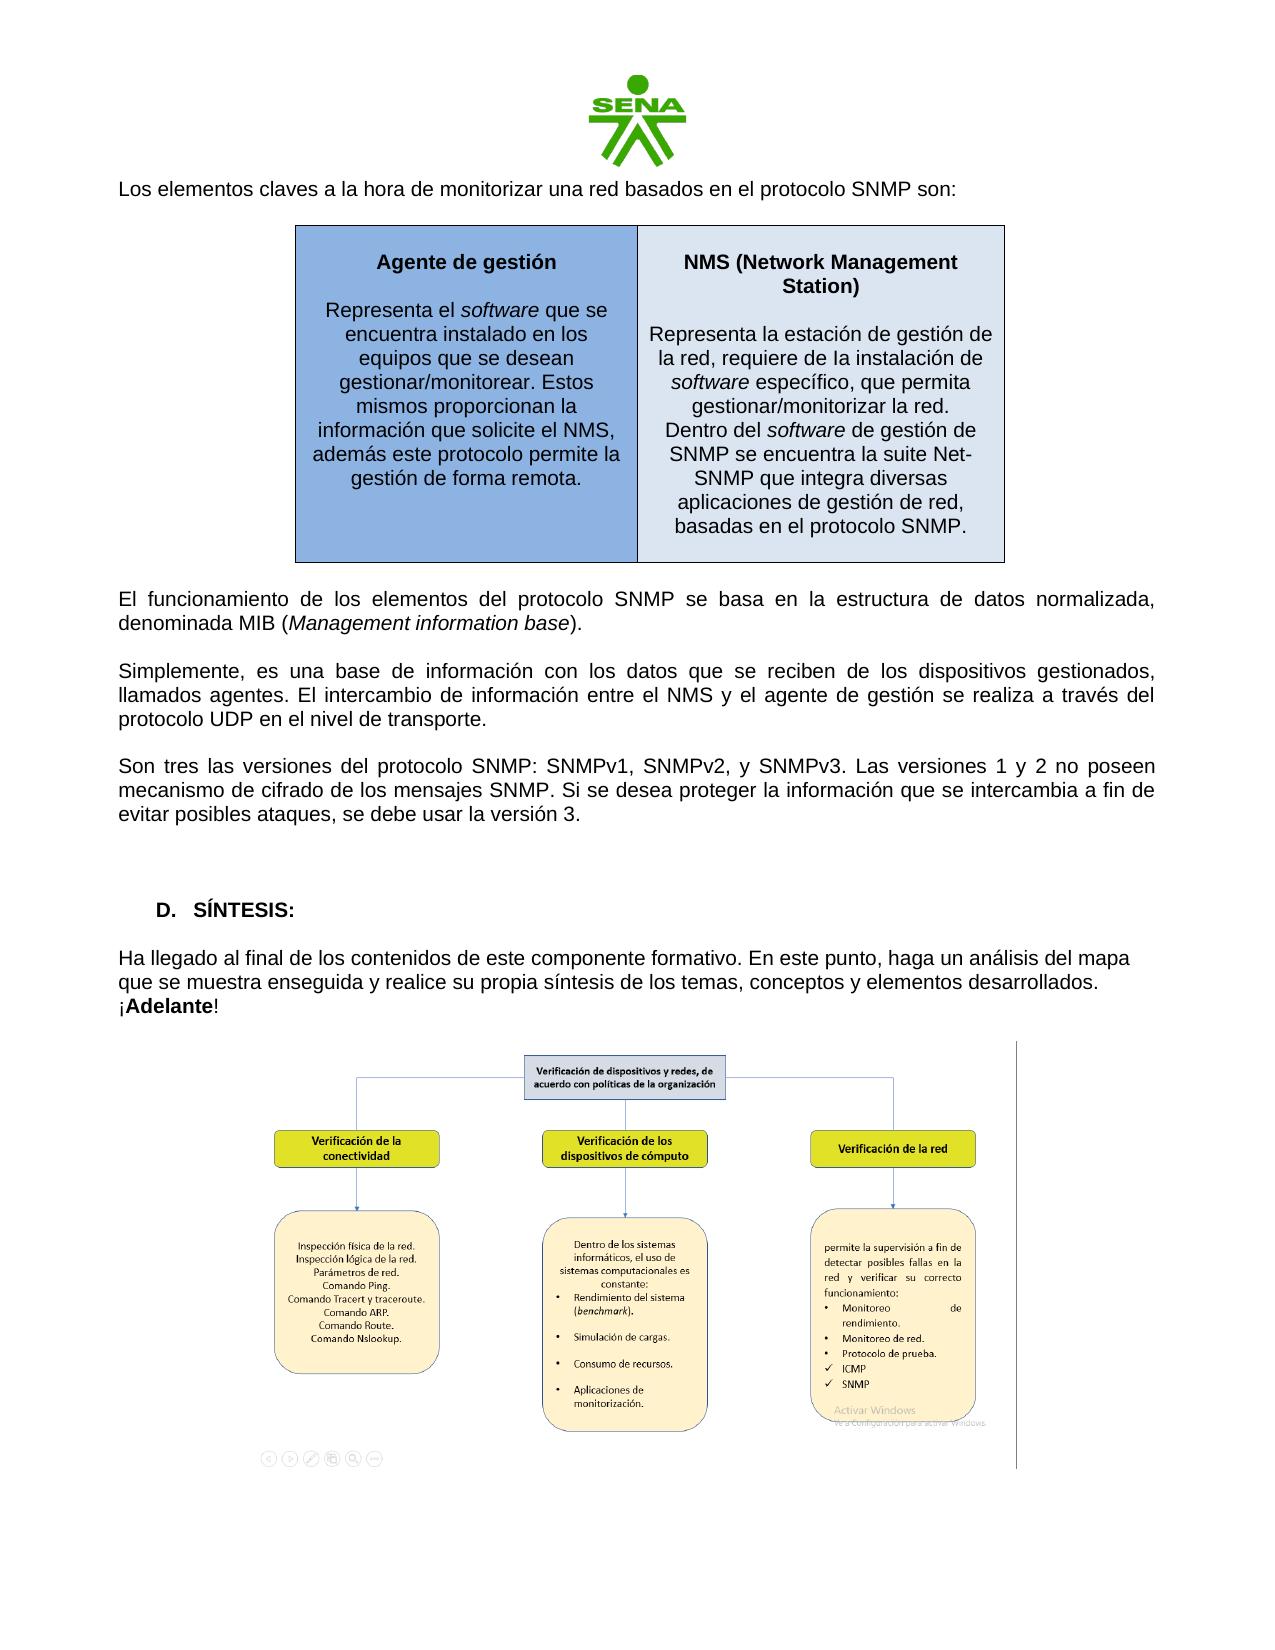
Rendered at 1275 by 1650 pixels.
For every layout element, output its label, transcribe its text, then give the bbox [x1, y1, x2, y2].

picture [258, 1041, 1017, 1469]
text Ha llegado al final de los contenidos de este componente formativo. En este punto, haga un análisis del mapa que se muestra enseguida y realice su propia síntesis de los temas, conceptos y elementos desarrollados. ¡Adelante! [118, 946, 1157, 1018]
text Los elementos claves a la hora de monitorizar una red basados en el protocolo SNMP son: [118, 177, 1157, 201]
text El funcionamiento de los elementos del protocolo SNMP se basa en la estructura de datos normalizada, denominada MIB (Management information base). [118, 587, 1157, 634]
text Simplemente, es una base de información con los datos que se reciben de los dispositivos gestionados, llamados agentes. El intercambio de información entre el NMS y el agente de gestión se realiza a través del protocolo UDP en el nivel de transporte. [118, 658, 1157, 730]
text Son tres las versiones del protocolo SNMP: SNMPv1, SNMPv2, y SNMPv3. Las versiones 1 y 2 no poseen mecanismo de cifrado de los mensajes SNMP. Si se desea proteger la información que se intercambia a fin de evitar posibles ataques, se debe usar la versión 3. [118, 754, 1157, 826]
table_header Agente de gestión Representa el software que se encuentra instalado en los equipos que se desean gestionar/monitorear. Estos mismos proporcionan la información que solicite el NMS, además este protocolo permite la gestión de forma remota. [296, 226, 637, 562]
list SÍNTESIS: [156, 898, 1157, 922]
picture [588, 75, 687, 167]
table_header NMS (Network Management Station) Representa la estación de gestión de la red, requiere de Ia instalación de software específico, que permita gestionar/monitorizar la red. Dentro del software de gestión de SNMP se encuentra la suite Net-SNMP que integra diversas aplicaciones de gestión de red, basadas en el protocolo SNMP. [638, 226, 1004, 562]
